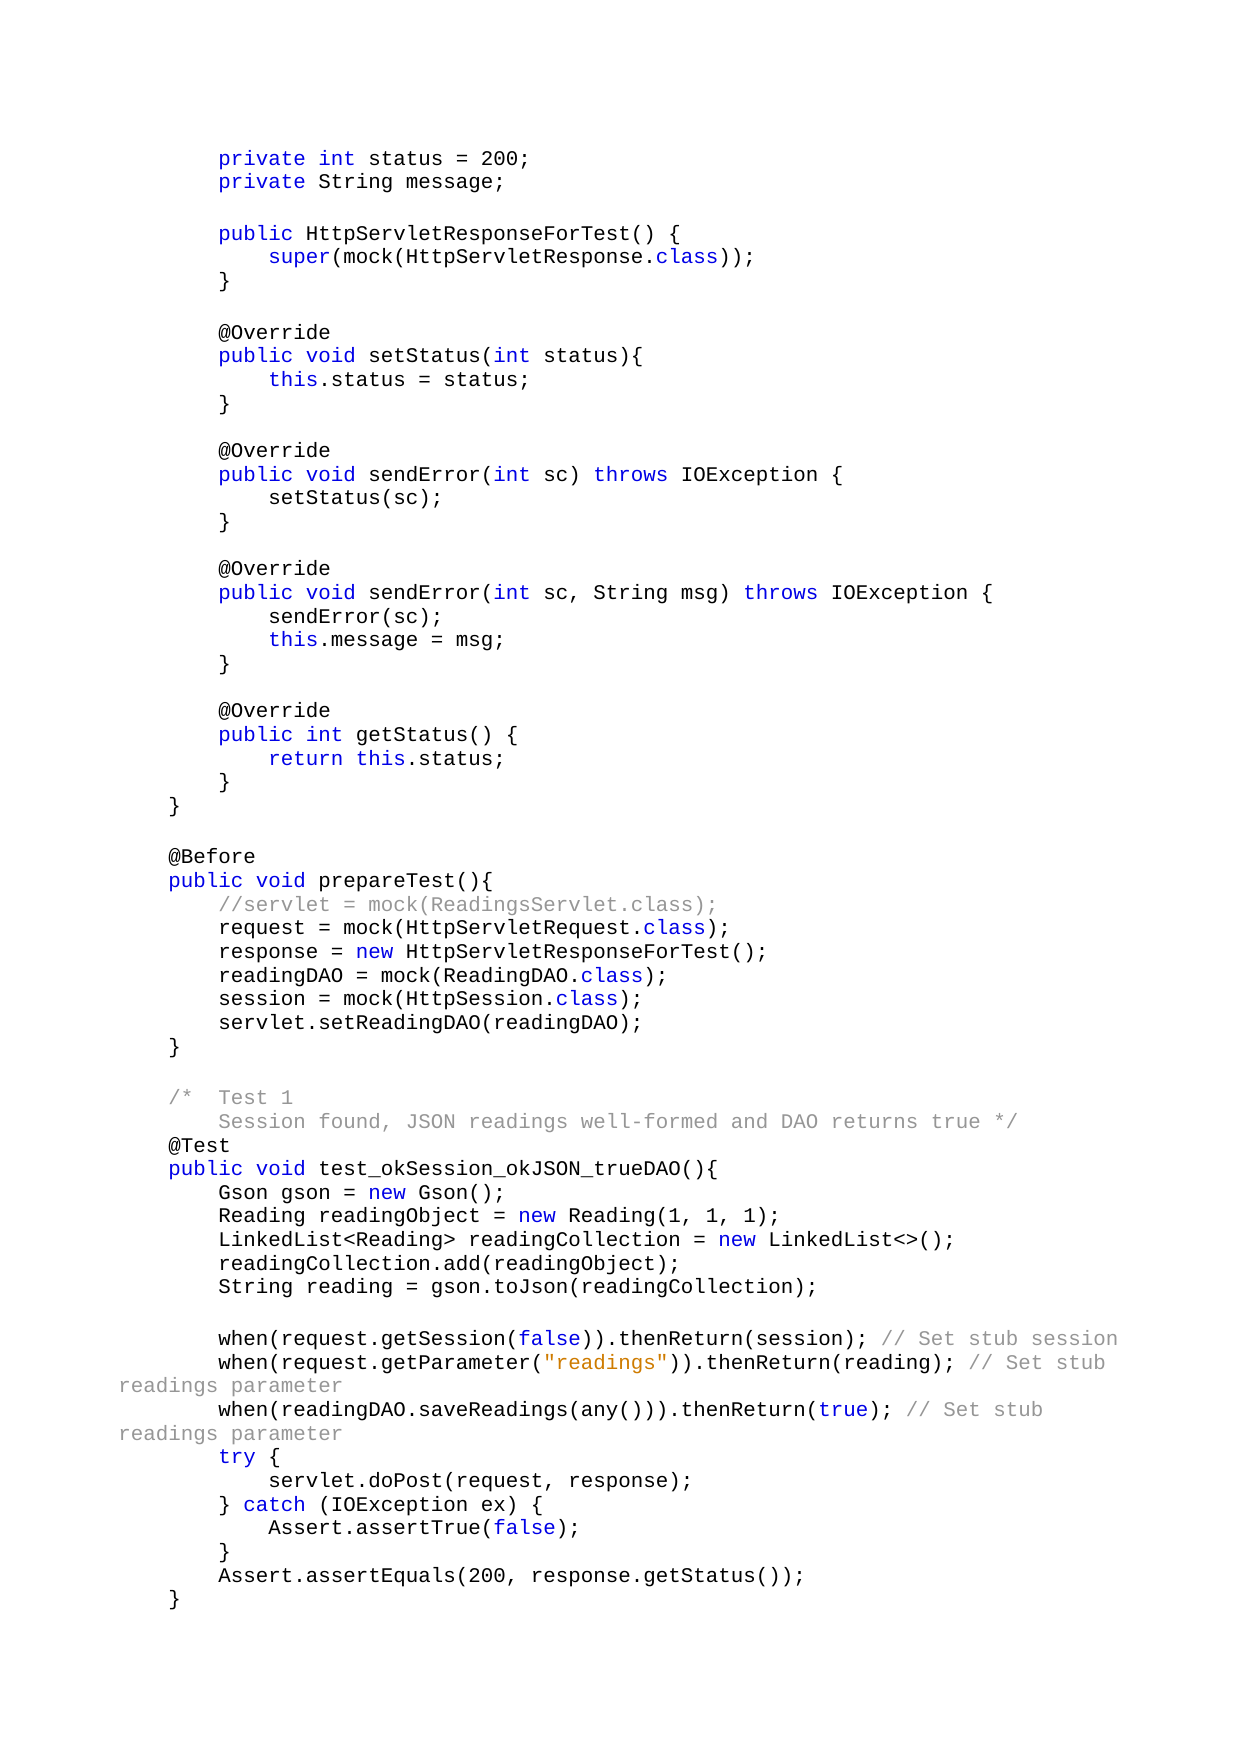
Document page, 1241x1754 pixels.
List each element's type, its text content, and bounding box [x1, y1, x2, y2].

text @Test [118, 1134, 1122, 1158]
text } [118, 1036, 1122, 1059]
text public void sendError(int sc, String msg) throws IOException { [118, 582, 1122, 606]
text when(request.getSession(false)).thenReturn(session); // Set stub session [118, 1328, 1122, 1352]
text public void prepareTest(){ [118, 870, 1122, 894]
text Session found, JSON readings well-formed and DAO returns true */ [118, 1111, 1122, 1134]
text @Before [118, 846, 1122, 870]
text try { [118, 1446, 1122, 1470]
text } [118, 270, 1122, 294]
text } catch (IOException ex) { [118, 1494, 1122, 1517]
text } [118, 511, 1122, 535]
text when(readingDAO.saveReadings(any())).thenReturn(true); // Set stub readings parameter [118, 1399, 1122, 1446]
text Assert.assertEquals(200, response.getStatus()); [118, 1564, 1122, 1588]
text private int status = 200; [118, 148, 1122, 171]
text response = new HttpServletResponseForTest(); [118, 941, 1122, 965]
text } [118, 1541, 1122, 1564]
text private String message; [118, 171, 1122, 195]
text } [118, 795, 1122, 818]
text Reading readingObject = new Reading(1, 1, 1); [118, 1206, 1122, 1229]
text } [118, 1588, 1122, 1612]
text public void sendError(int sc) throws IOException { [118, 464, 1122, 487]
text public void test_okSession_okJSON_trueDAO(){ [118, 1158, 1122, 1182]
text Assert.assertTrue(false); [118, 1517, 1122, 1541]
text } [118, 653, 1122, 677]
text } [118, 771, 1122, 795]
text super(mock(HttpServletResponse.class)); [118, 247, 1122, 270]
text public int getStatus() { [118, 724, 1122, 747]
text public void setStatus(int status){ [118, 346, 1122, 369]
text servlet.setReadingDAO(readingDAO); [118, 1012, 1122, 1036]
text sendError(sc); [118, 606, 1122, 629]
text String reading = gson.toJson(readingCollection); [118, 1276, 1122, 1300]
text request = mock(HttpServletRequest.class); [118, 917, 1122, 941]
text @Override [118, 700, 1122, 724]
text @Override [118, 558, 1122, 582]
text servlet.doPost(request, response); [118, 1470, 1122, 1494]
text this.status = status; [118, 369, 1122, 393]
text this.message = msg; [118, 629, 1122, 653]
text } [118, 393, 1122, 416]
text session = mock(HttpSession.class); [118, 988, 1122, 1012]
text return this.status; [118, 747, 1122, 771]
text LinkedList<Reading> readingCollection = new LinkedList<>(); [118, 1229, 1122, 1253]
text setStatus(sc); [118, 487, 1122, 511]
text @Override [118, 322, 1122, 346]
text @Override [118, 440, 1122, 464]
text //servlet = mock(ReadingsServlet.class); [118, 894, 1122, 917]
text readingDAO = mock(ReadingDAO.class); [118, 965, 1122, 988]
text readingCollection.add(readingObject); [118, 1253, 1122, 1276]
text Gson gson = new Gson(); [118, 1182, 1122, 1206]
text /* Test 1 [118, 1087, 1122, 1111]
text when(request.getParameter("readings")).thenReturn(reading); // Set stub readings parameter [118, 1352, 1122, 1399]
text public HttpServletResponseForTest() { [118, 223, 1122, 247]
